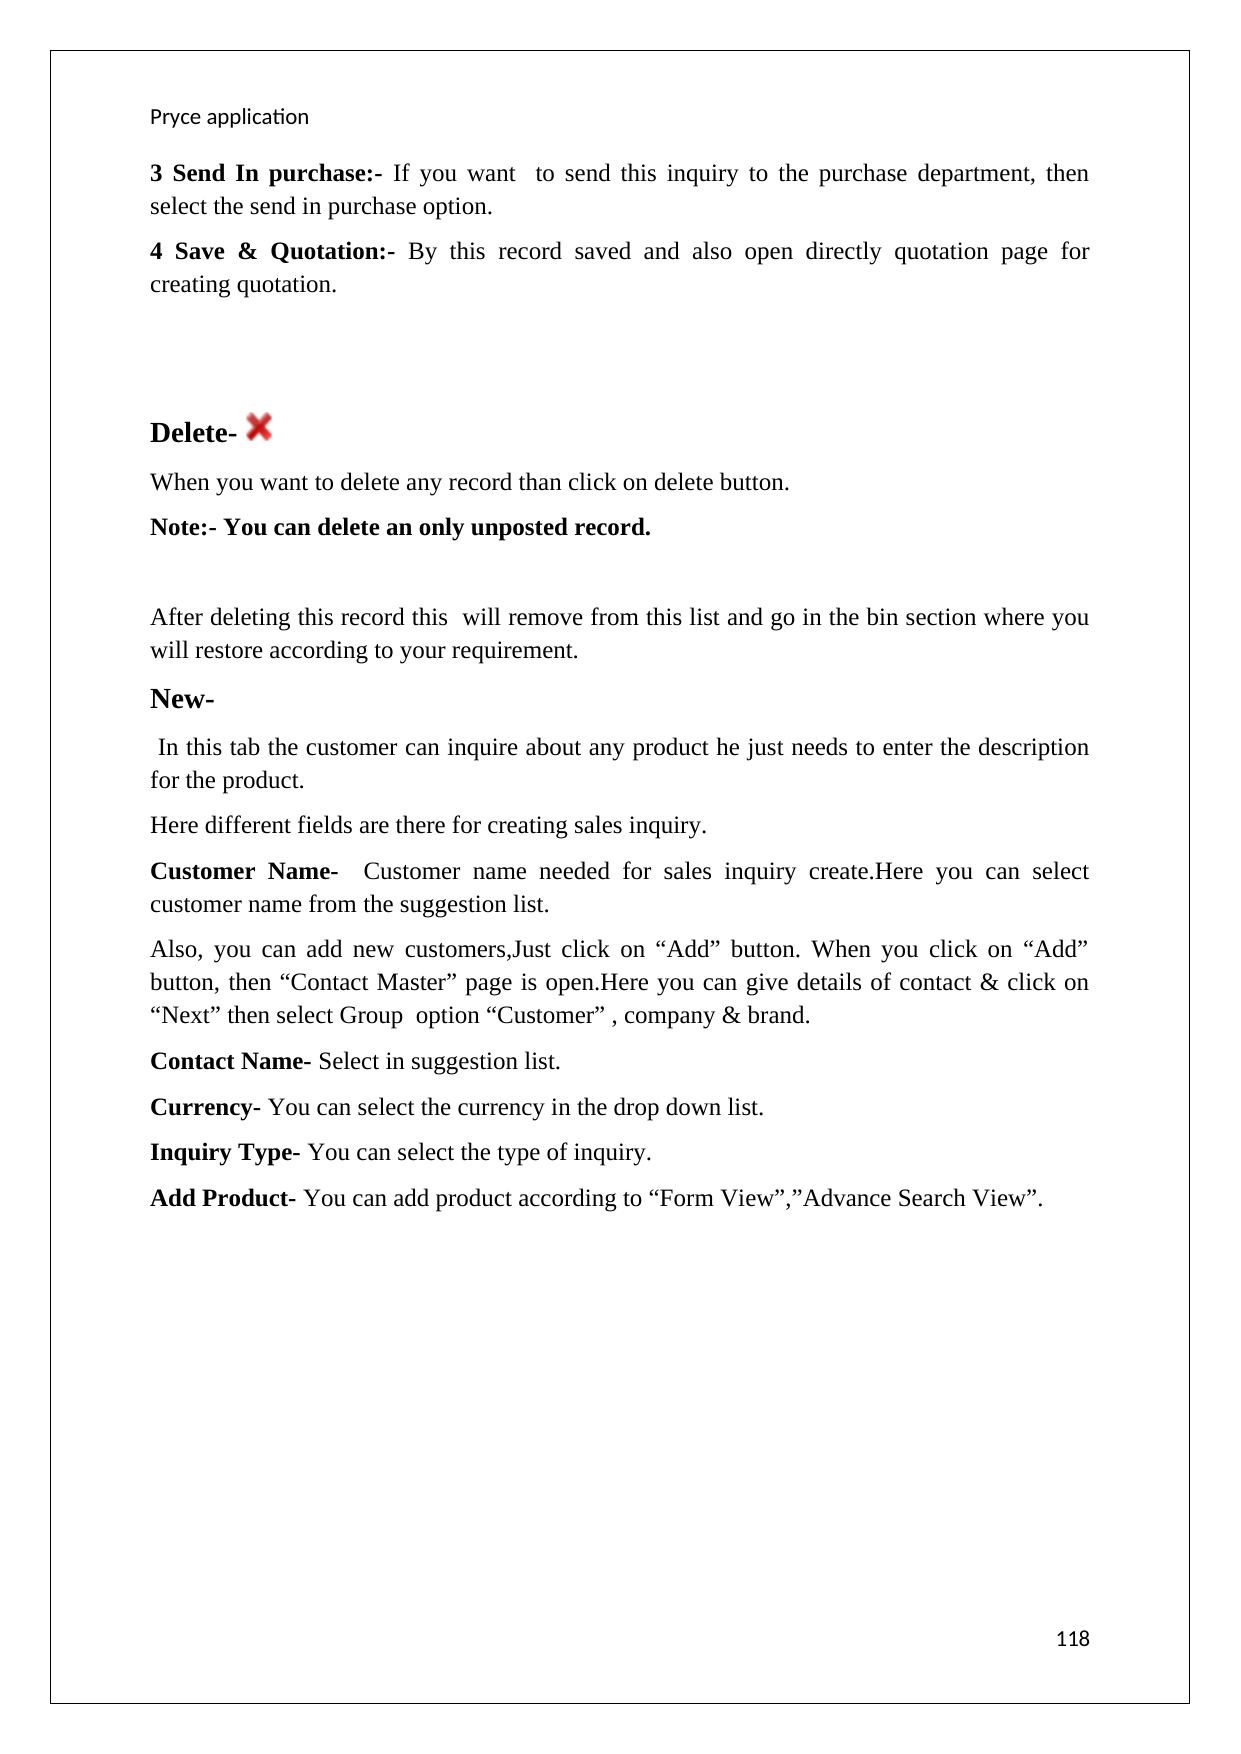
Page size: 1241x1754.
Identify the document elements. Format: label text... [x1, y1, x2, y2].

text In this tab the customer can inquire about any product he just needs to enter the description for the product. [150, 732, 1090, 794]
text Currency- You can select the currency in the drop down list. [150, 1092, 1090, 1120]
text Inquiry Type- You can select the type of inquiry. [150, 1137, 1090, 1166]
text Here different fields are there for creating sales inquiry. [150, 810, 1090, 839]
text Contact Name- Select in suggestion list. [150, 1046, 1090, 1075]
text 4 Save & Quotation:- By this record saved and also open directly quotation page for creating quotation. [150, 236, 1090, 298]
text New- [150, 681, 1090, 714]
text Delete- [150, 412, 1090, 449]
picture [237, 411, 280, 443]
list When you want to delete any record than click on delete button. [150, 467, 1090, 495]
text Customer Name- Customer name needed for sales inquiry create.Here you can select customer name from the suggestion list. [150, 856, 1090, 918]
text Note:- You can delete an only unposted record. [150, 512, 1090, 541]
text Add Product- You can add product according to “Form View”,”Advance Search View”. [150, 1183, 1090, 1211]
text 3 Send In purchase:- If you want to send this inquiry to the purchase department, then select the send in purchase option. [150, 158, 1090, 220]
text After deleting this record this will remove from this list and go in the bin section where you will restore according to your requirement. [150, 602, 1090, 664]
text Also, you can add new customers,Just click on “Add” button. When you click on “Add” button, then “Contact Master” page is open.Here you can give details of contact & click on “Next” then select Group option “Customer” , company & brand. [150, 934, 1090, 1029]
